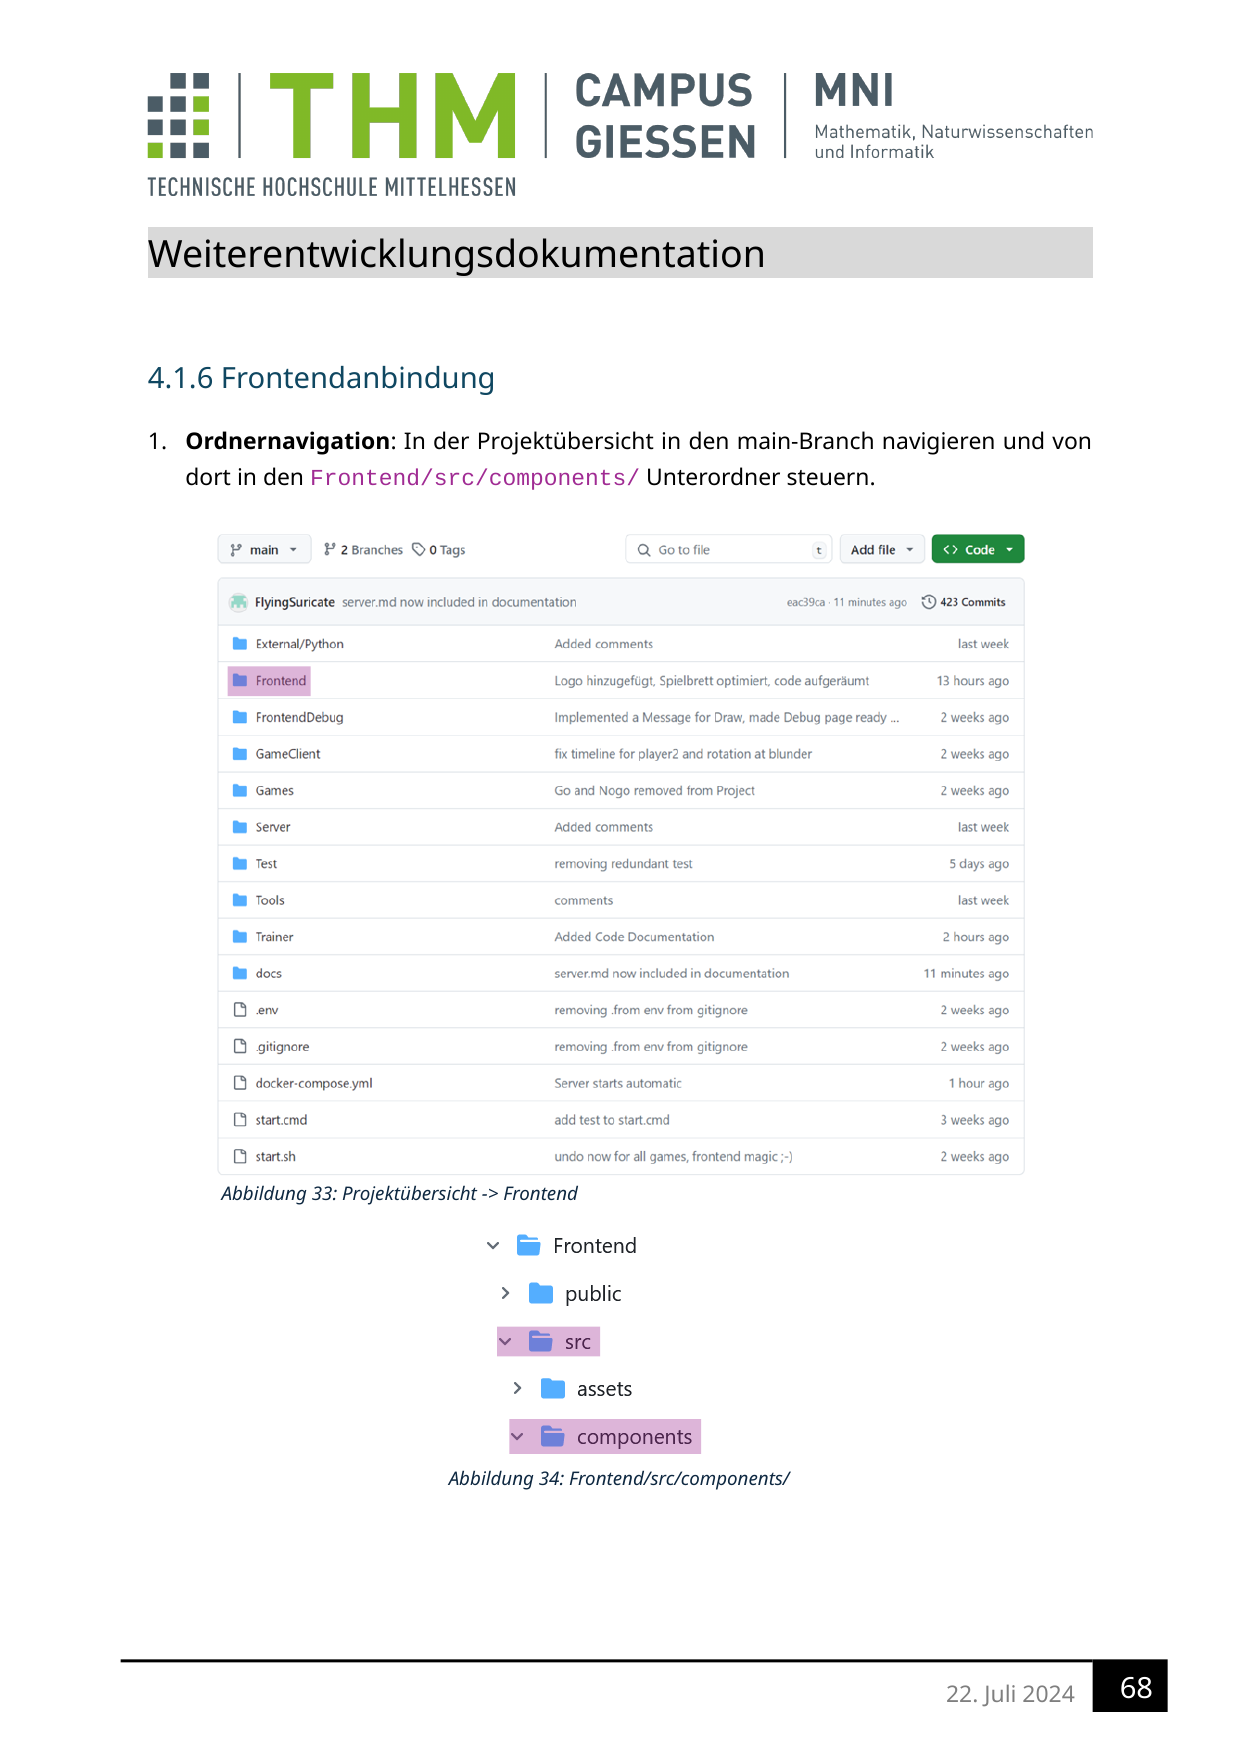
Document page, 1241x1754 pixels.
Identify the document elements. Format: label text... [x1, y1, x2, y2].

text Abbildung 33: Projektübersicht -> Frontend [148, 1181, 1093, 1206]
list Ordnernavigation: In der Projektübersicht in den main-Branch navigieren und von dort in den Frontend/src/components/ Unterordner steuern. [148, 425, 1093, 492]
text Abbildung 34: Frontend/src/components/ [148, 1466, 1093, 1491]
picture [208, 522, 1032, 1176]
picture [457, 1227, 783, 1464]
subtitle 4.1.6 Frontendanbindung [148, 357, 1093, 397]
picture [147, 73, 1093, 196]
